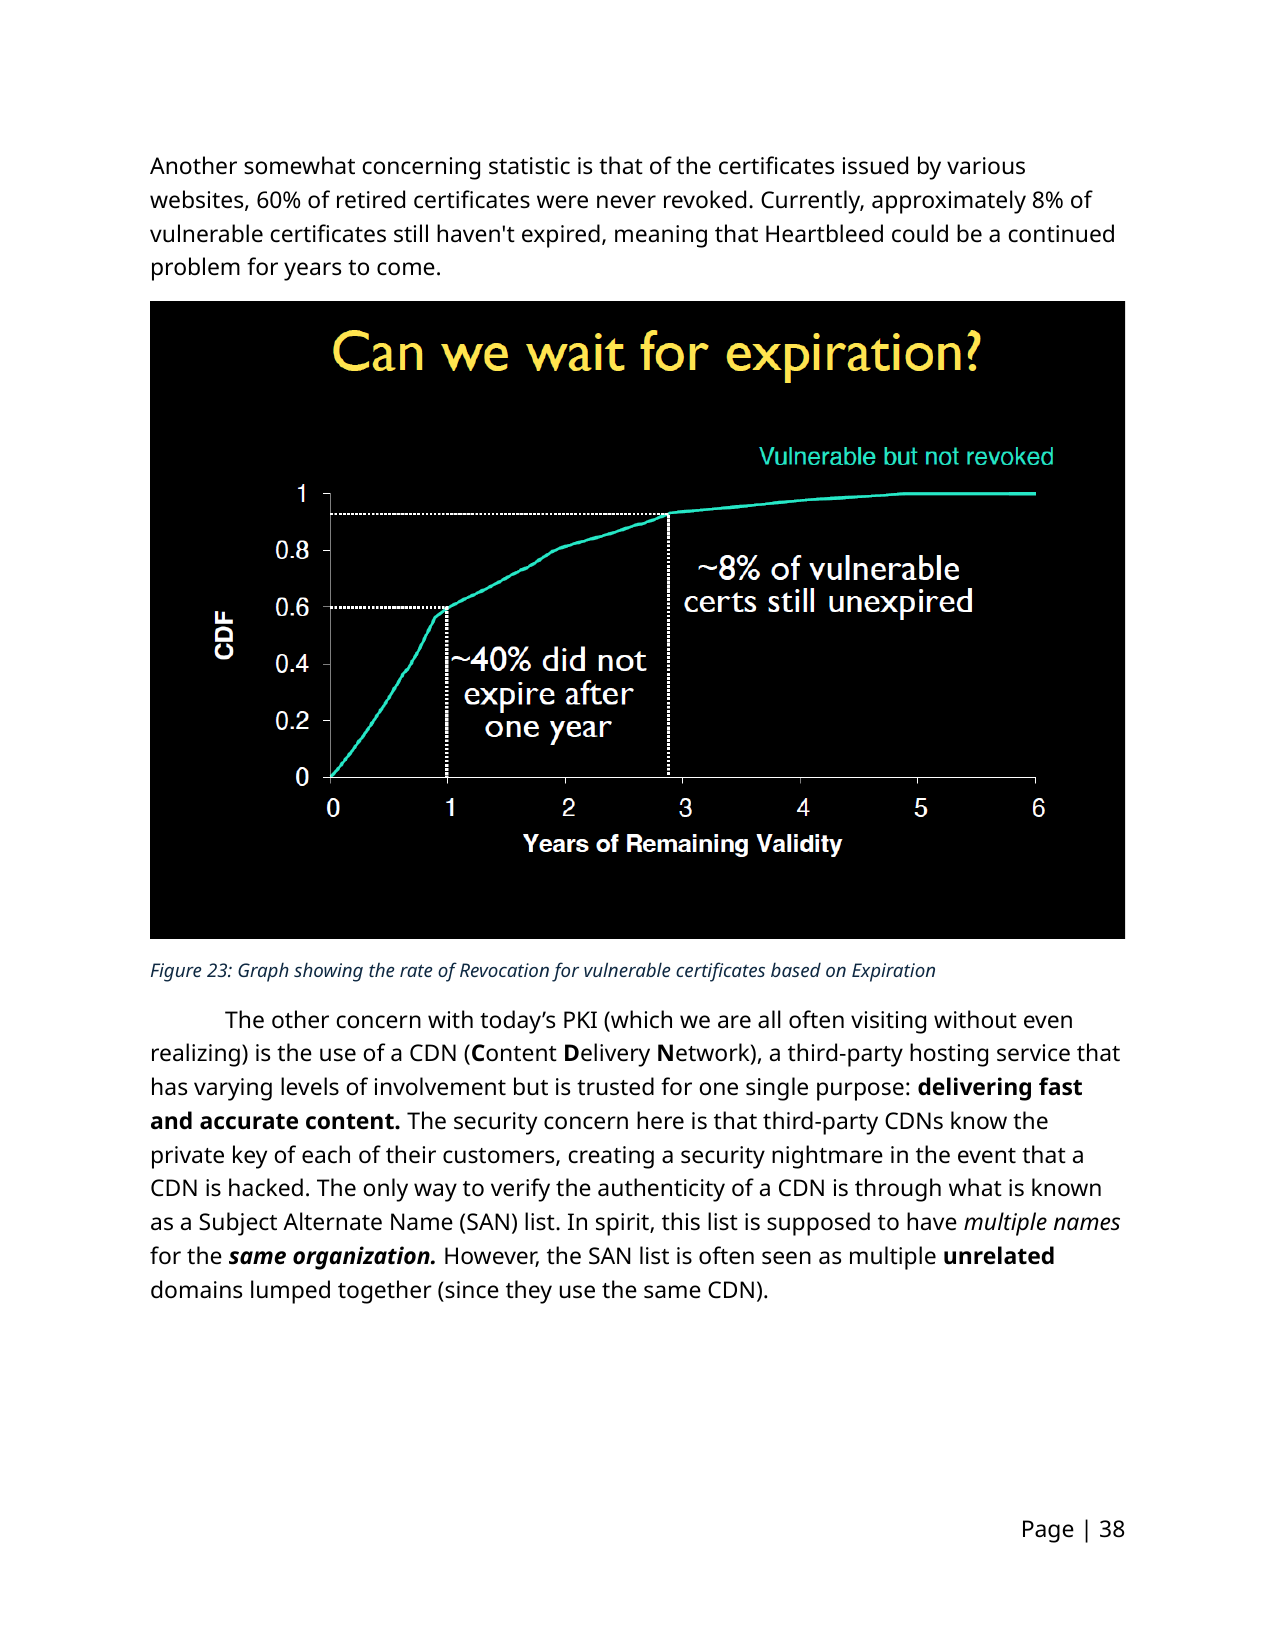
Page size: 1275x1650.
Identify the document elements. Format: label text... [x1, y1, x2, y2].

text The other concern with today’s PKI (which we are all often visiting without even realizing) is the use of a CDN (Content Delivery Network), a third-party hosting service that has varying levels of involvement but is trusted for one single purpose: delivering fast and accurate content. The security concern here is that third-party CDNs know the private key of each of their customers, creating a security nightmare in the event that a CDN is hacked. The only way to verify the authenticity of a CDN is through what is known as a Subject Alternate Name (SAN) list. In spirit, this list is supposed to have multiple names for the same organization. However, the SAN list is often seen as multiple unrelated domains lumped together (since they use the same CDN). [150, 1004, 1125, 1305]
text Another somewhat concerning statistic is that of the certificates issued by various websites, 60% of retired certificates were never revoked. Currently, approximately 8% of vulnerable certificates still haven't expired, meaning that Heartbleed could be a continued problem for years to come. [150, 150, 1125, 282]
picture [150, 301, 1125, 939]
text Figure 23: Graph showing the rate of Revocation for vulnerable certificates based on Expiration [150, 957, 1125, 983]
